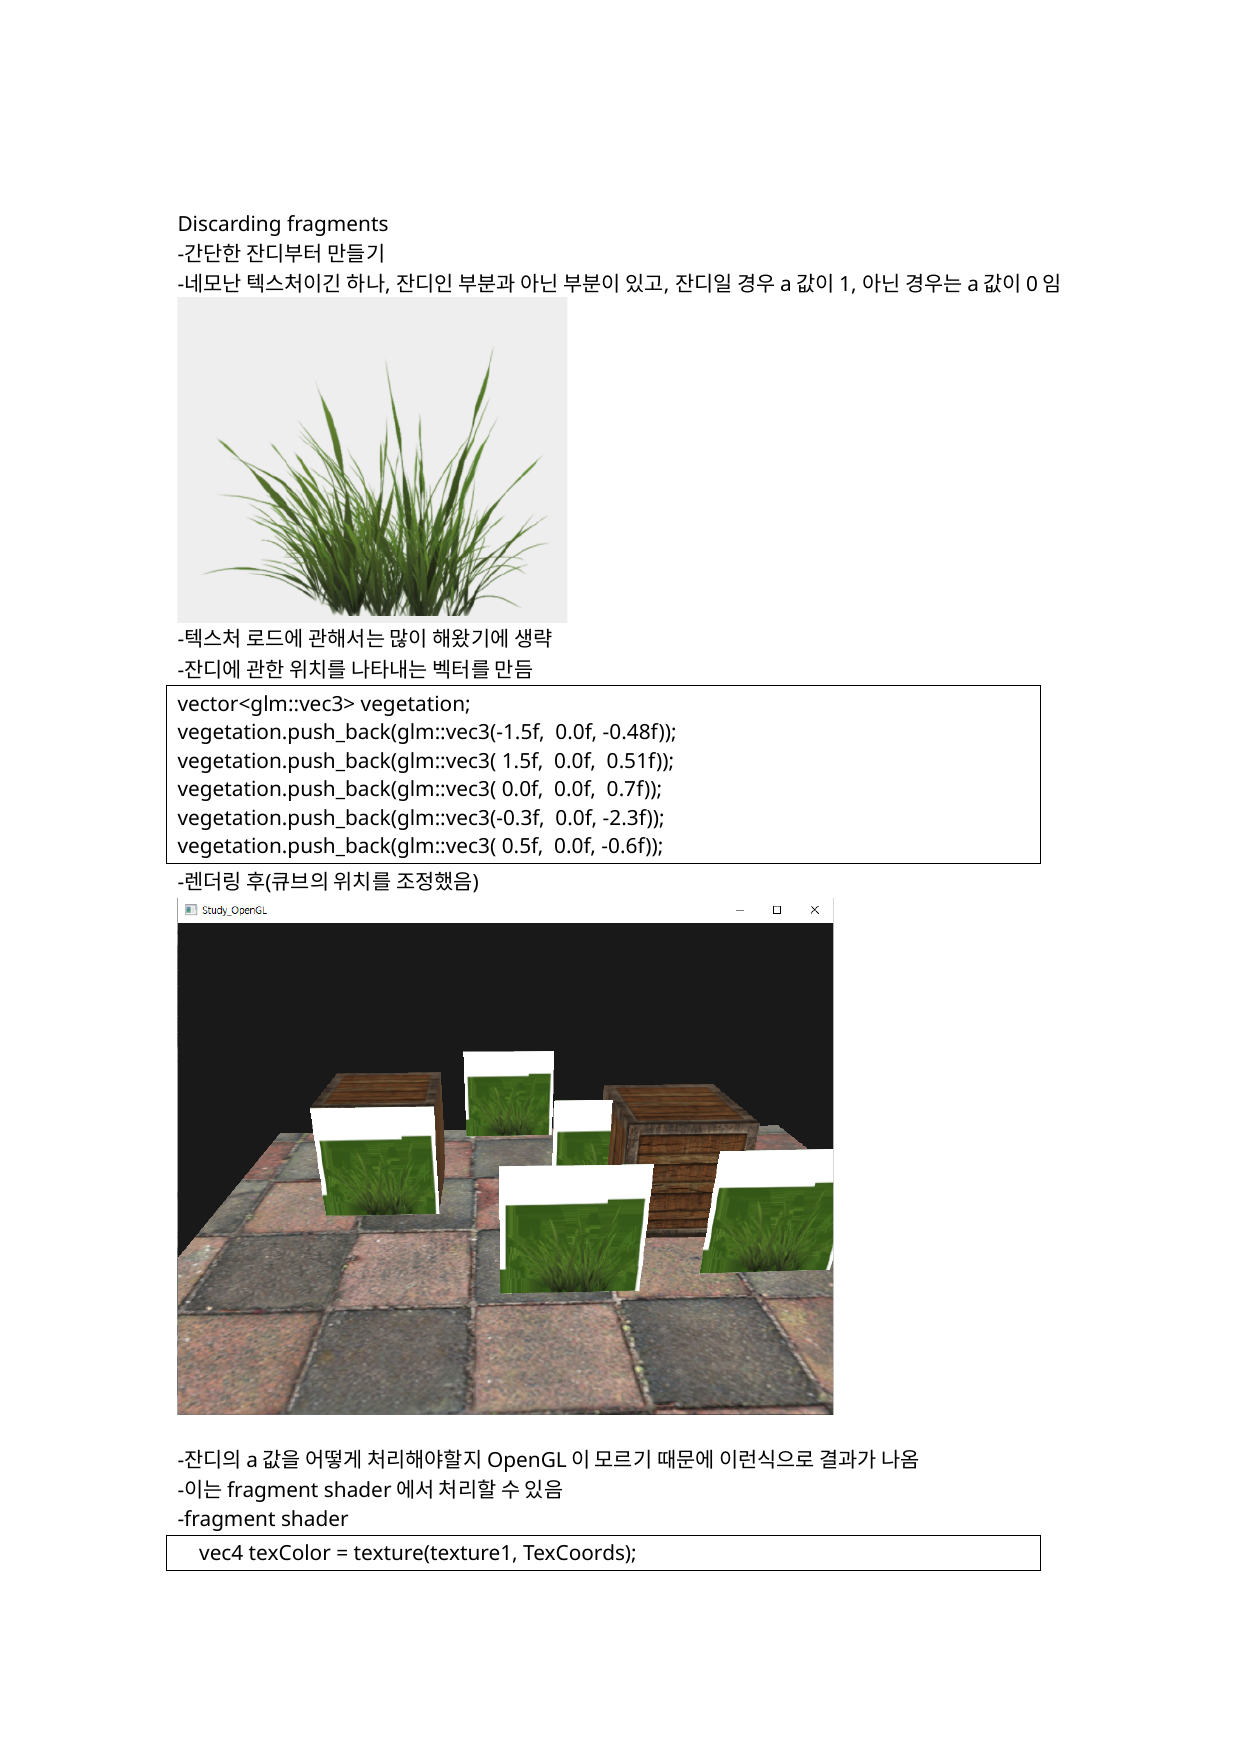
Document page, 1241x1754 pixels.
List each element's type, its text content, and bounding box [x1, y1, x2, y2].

picture [177, 297, 568, 623]
text -렌더링 후(큐브의 위치를 조정했음) [169, 863, 1071, 896]
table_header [167, 1536, 1040, 1569]
text -네모난 텍스처이긴 하나, 잔디인 부분과 아닌 부분이 있고, 잔디일 경우 a값이 1, 아닌 경우는 a값이 0임 [177, 267, 1063, 298]
picture [177, 898, 834, 1415]
text -잔디에 관한 위치를 나타내는 벡터를 만듬 [169, 653, 1071, 685]
text -이는 fragment shader에서 처리할 수 있음 [177, 1474, 1063, 1504]
text Discarding fragments [169, 207, 1071, 237]
table_header vector<glm::vec3> vegetation; vegetation.push_back(glm::vec3(-1.5f, 0.0f, -0.48f)); vegetation.push_back(glm::vec3( 1.5f, 0.0f, 0.51f)); vegetation.push_back(glm::vec3( 0.0f, 0.0f, 0.7f)); vegetation.push_back(glm::vec3(-0.3f, 0.0f, -2.3f)); vegetation.push_back(glm::vec3( 0.5f, 0.0f, -0.6f)); [167, 686, 1040, 863]
text -간단한 잔디부터 만들기 [177, 237, 1063, 267]
text -잔디의 a값을 어떻게 처리해야할지 OpenGL이 모르기 때문에 이런식으로 결과가 나옴 [177, 1443, 1063, 1474]
text -fragment shader [169, 1504, 1071, 1534]
